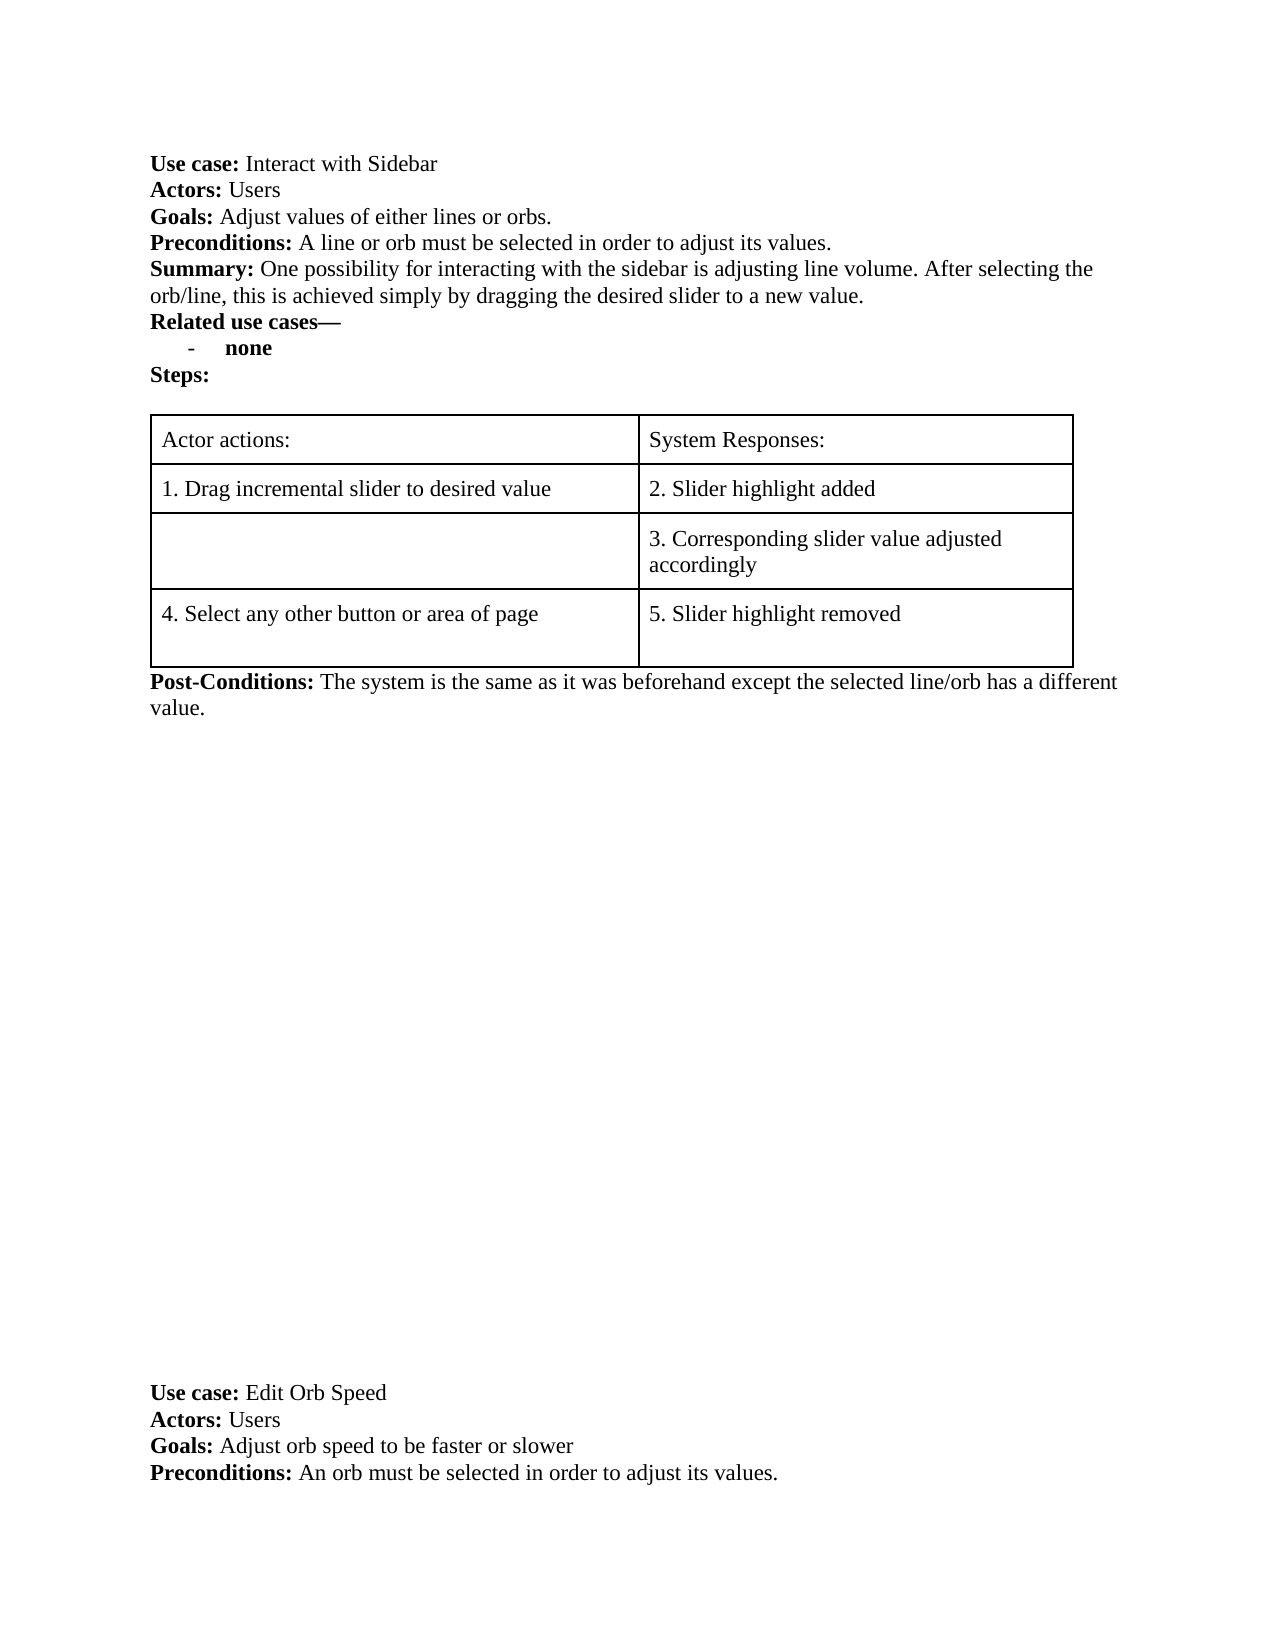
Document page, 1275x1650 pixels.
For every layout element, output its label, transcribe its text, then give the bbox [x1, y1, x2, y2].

text Use case: Edit Orb Speed [150, 1379, 1125, 1406]
table_header System Responses: [640, 416, 1072, 463]
text Steps: [150, 361, 1125, 387]
text Post-Conditions: The system is the same as it was beforehand except the selected line/orb has a different value. [150, 668, 1125, 721]
text Use case: Interact with Sidebar [150, 150, 1125, 176]
text Actors: Users [150, 1406, 1125, 1432]
table_cell [152, 514, 638, 588]
text Related use cases— [150, 308, 1125, 334]
text Preconditions: A line or orb must be selected in order to adjust its values. [150, 229, 1125, 255]
table_cell 1. Drag incremental slider to desired value [152, 465, 638, 512]
text Actors: Users [150, 176, 1125, 203]
table_cell 4. Select any other button or area of page [152, 590, 638, 666]
text Goals: Adjust values of either lines or orbs. [150, 203, 1125, 229]
table_cell 3. Corresponding slider value adjusted accordingly [640, 514, 1072, 588]
text Preconditions: An orb must be selected in order to adjust its values. [150, 1458, 1125, 1485]
list none [187, 334, 1125, 361]
text Goals: Adjust orb speed to be faster or slower [150, 1432, 1125, 1458]
table_cell 2. Slider highlight added [640, 465, 1072, 512]
table_header Actor actions: [152, 416, 638, 463]
table_cell 5. Slider highlight removed [640, 590, 1072, 666]
text Summary: One possibility for interacting with the sidebar is adjusting line volume. After selecting the orb/line, this is achieved simply by dragging the desired slider to a new value. [150, 255, 1125, 308]
